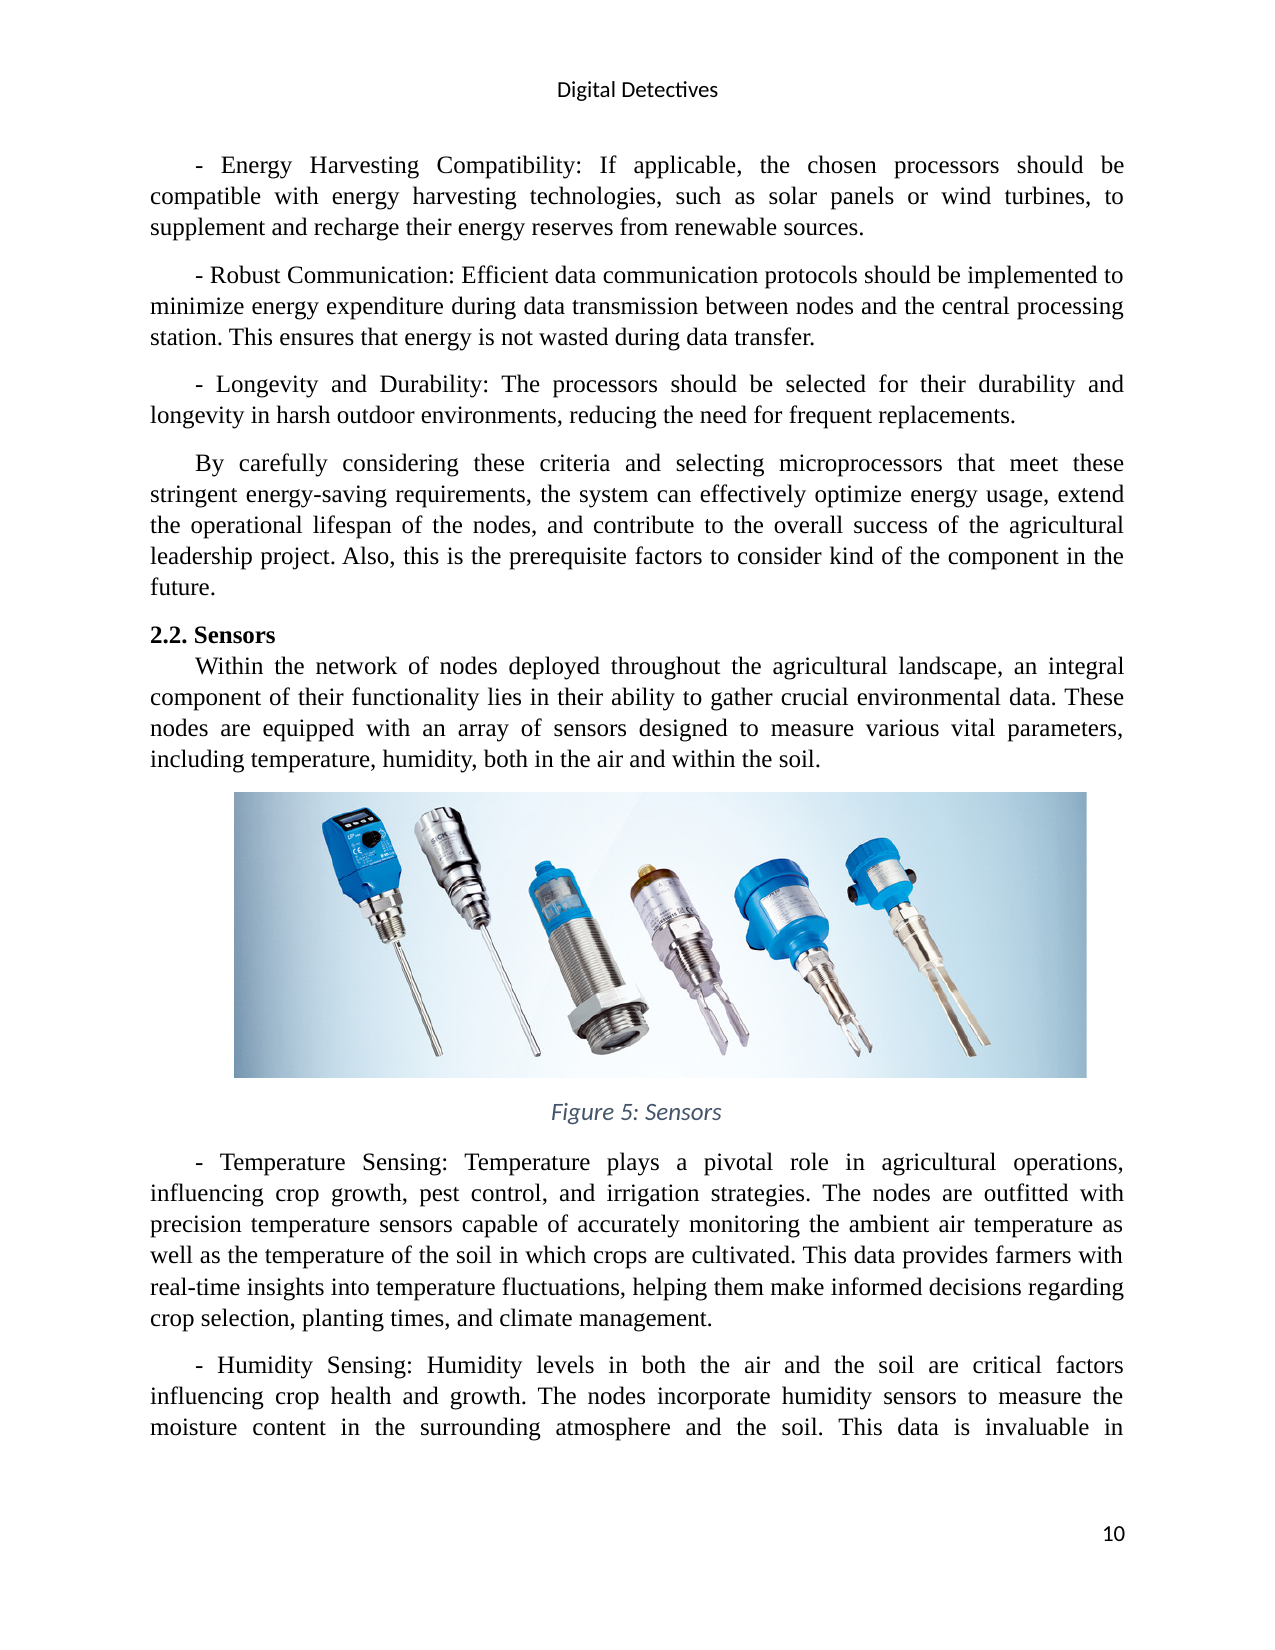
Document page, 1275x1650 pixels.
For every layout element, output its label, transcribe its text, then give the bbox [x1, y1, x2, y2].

picture [233, 792, 1087, 1078]
subtitle 2.2. Sensors [150, 620, 1125, 649]
text By carefully considering these criteria and selecting microprocessors that meet these stringent energy-saving requirements, the system can effectively optimize energy usage, extend the operational lifespan of the nodes, and contribute to the overall success of the agricultural leadership project. Also, this is the prerequisite factors to consider kind of the component in the future. [150, 448, 1125, 601]
text - Temperature Sensing: Temperature plays a pivotal role in agricultural operations, influencing crop growth, pest control, and irrigation strategies. The nodes are outfitted with precision temperature sensors capable of accurately monitoring the ambient air temperature as well as the temperature of the soil in which crops are cultivated. This data provides farmers with real-time insights into temperature fluctuations, helping them make informed decisions regarding crop selection, planting times, and climate management. [150, 1147, 1125, 1331]
text - Longevity and Durability: The processors should be selected for their durability and longevity in harsh outdoor environments, reducing the need for frequent replacements. [150, 369, 1125, 429]
text - Energy Harvesting Compatibility: If applicable, the chosen processors should be compatible with energy harvesting technologies, such as solar panels or wind turbines, to supplement and recharge their energy reserves from renewable sources. [150, 150, 1125, 241]
text Within the network of nodes deployed throughout the agricultural landscape, an integral component of their functionality lies in their ability to gather crucial environmental data. These nodes are equipped with an array of sensors designed to measure various vital parameters, including temperature, humidity, both in the air and within the soil. [150, 651, 1125, 773]
text - Robust Communication: Efficient data communication protocols should be implemented to minimize energy expenditure during data transmission between nodes and the central processing station. This ensures that energy is not wasted during data transfer. [150, 260, 1125, 351]
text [150, 1350, 1125, 1441]
